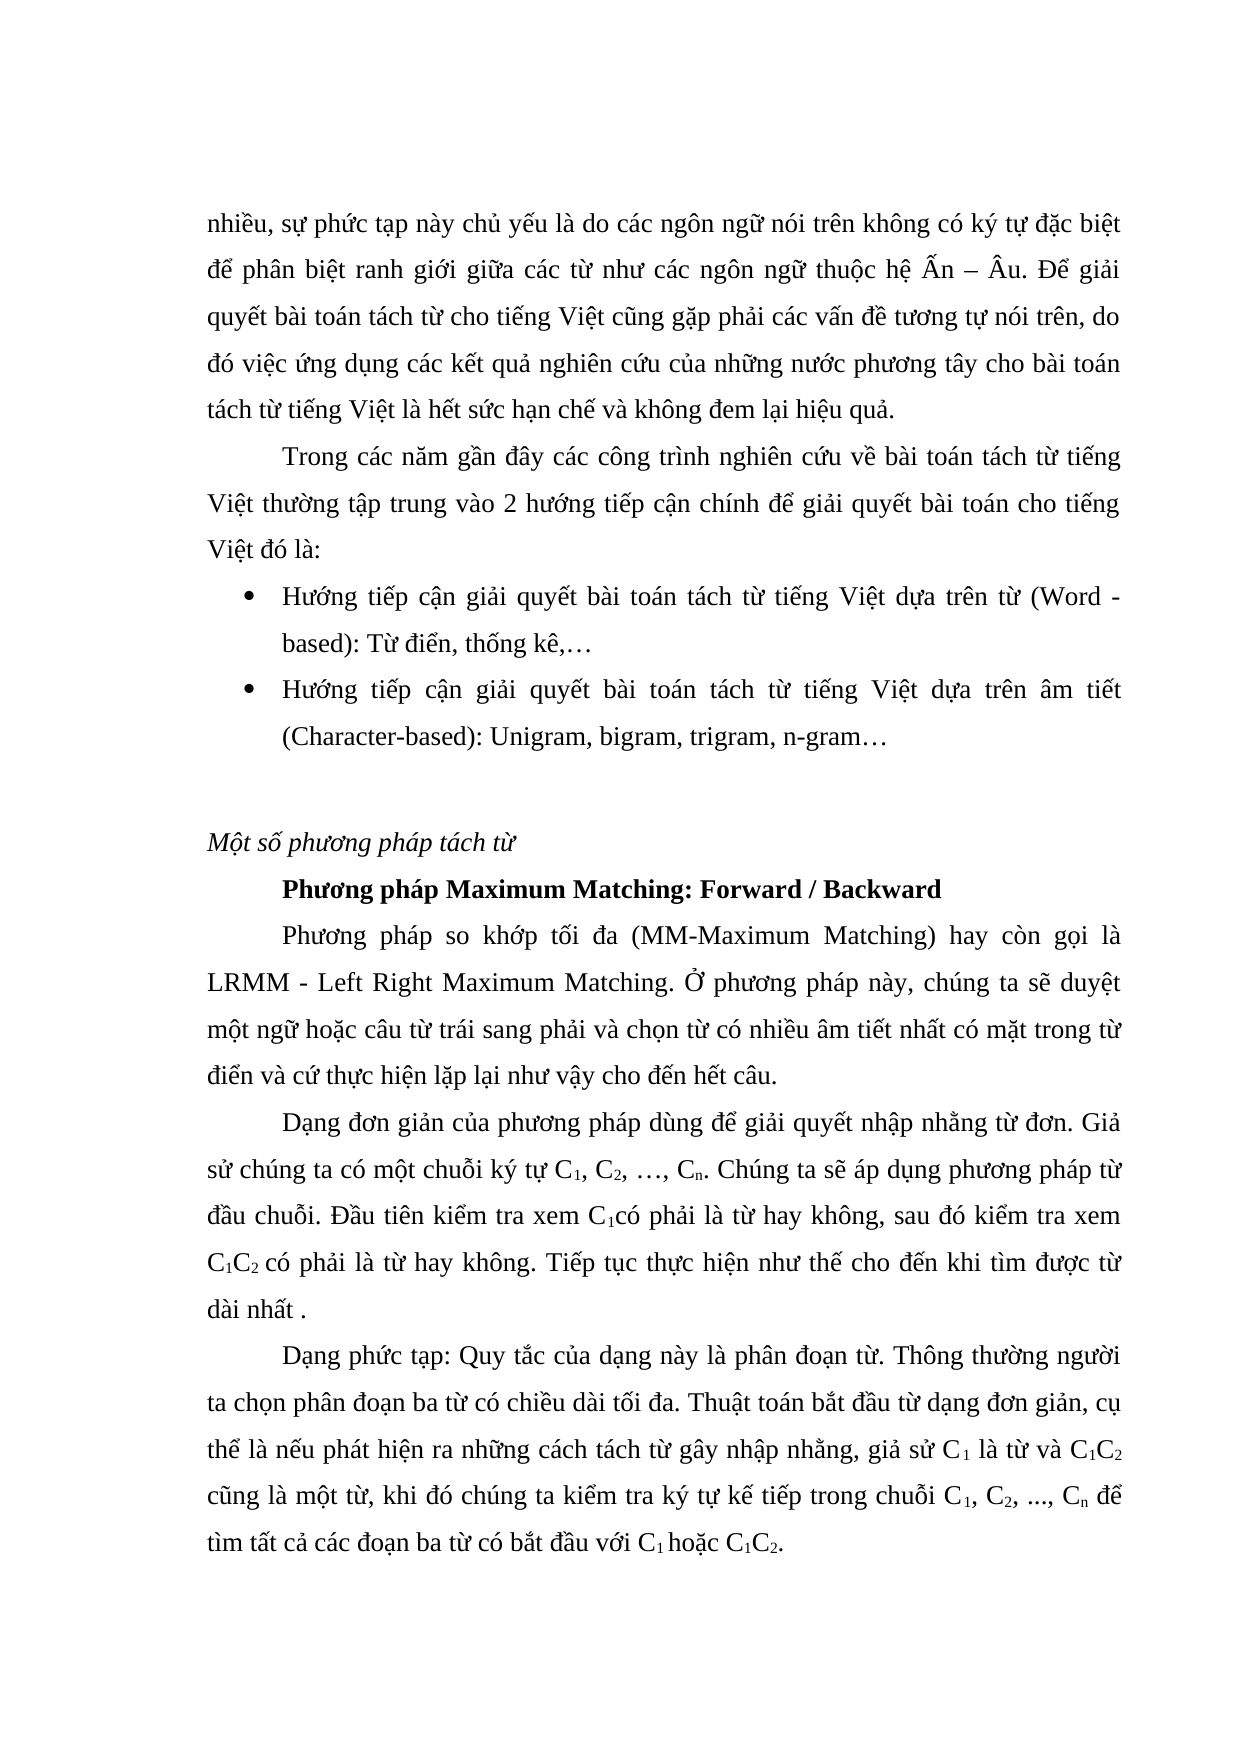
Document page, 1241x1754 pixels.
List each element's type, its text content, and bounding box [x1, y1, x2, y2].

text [207, 207, 1122, 424]
list Một số phương pháp tách từ [207, 826, 1122, 857]
text Phương pháp so khớp tối đa (MM-Maximum Matching) hay còn gọi là LRMM - Left Right Maximum Matching. Ở phương pháp này, chúng ta sẽ duyệt một ngữ hoặc câu từ trái sang phải và chọn từ có nhiều âm tiết nhất có mặt trong từ điển và cứ thực hiện lặp lại như vậy cho đến hết câu. [207, 919, 1122, 1091]
list Hướng tiếp cận giải quyết bài toán tách từ tiếng Việt dựa trên từ (Word - based): Từ điển, thống kê,… [244, 580, 1122, 658]
list Hướng tiếp cận giải quyết bài toán tách từ tiếng Việt dựa trên âm tiết (Character-based): Unigram, bigram, trigram, n-gram… [244, 673, 1122, 751]
text Trong các năm gần đây các công trình nghiên cứu về bài toán tách từ tiếng Việt thường tập trung vào 2 hướng tiếp cận chính để giải quyết bài toán cho tiếng Việt đó là: [207, 440, 1122, 564]
list Phương pháp Maximum Matching: Forward / Backward [207, 873, 1122, 904]
text Dạng phức tạp: Quy tắc của dạng này là phân đoạn từ. Thông thường người ta chọn phân đoạn ba từ có chiều dài tối đa. Thuật toán bắt đầu từ dạng đơn giản, cụ thể là nếu phát hiện ra những cách tách từ gây nhập nhằng, giả sử C1 là từ và C1C2 cũng là một từ, khi đó chúng ta kiểm tra ký tự kế tiếp trong chuỗi C1, C2, ..., Cn để tìm tất cả các đoạn ba từ có bắt đầu với C1 hoặc C1C2. [207, 1339, 1122, 1557]
text Dạng đơn giản của phương pháp dùng để giải quyết nhập nhằng từ đơn. Giả sử chúng ta có một chuỗi ký tự C1, C2, …, Cn. Chúng ta sẽ áp dụng phương pháp từ đầu chuỗi. Đầu tiên kiểm tra xem C1có phải là từ hay không, sau đó kiểm tra xem C1C2 có phải là từ hay không. Tiếp tục thực hiện như thế cho đến khi tìm được từ dài nhất . [207, 1106, 1122, 1324]
